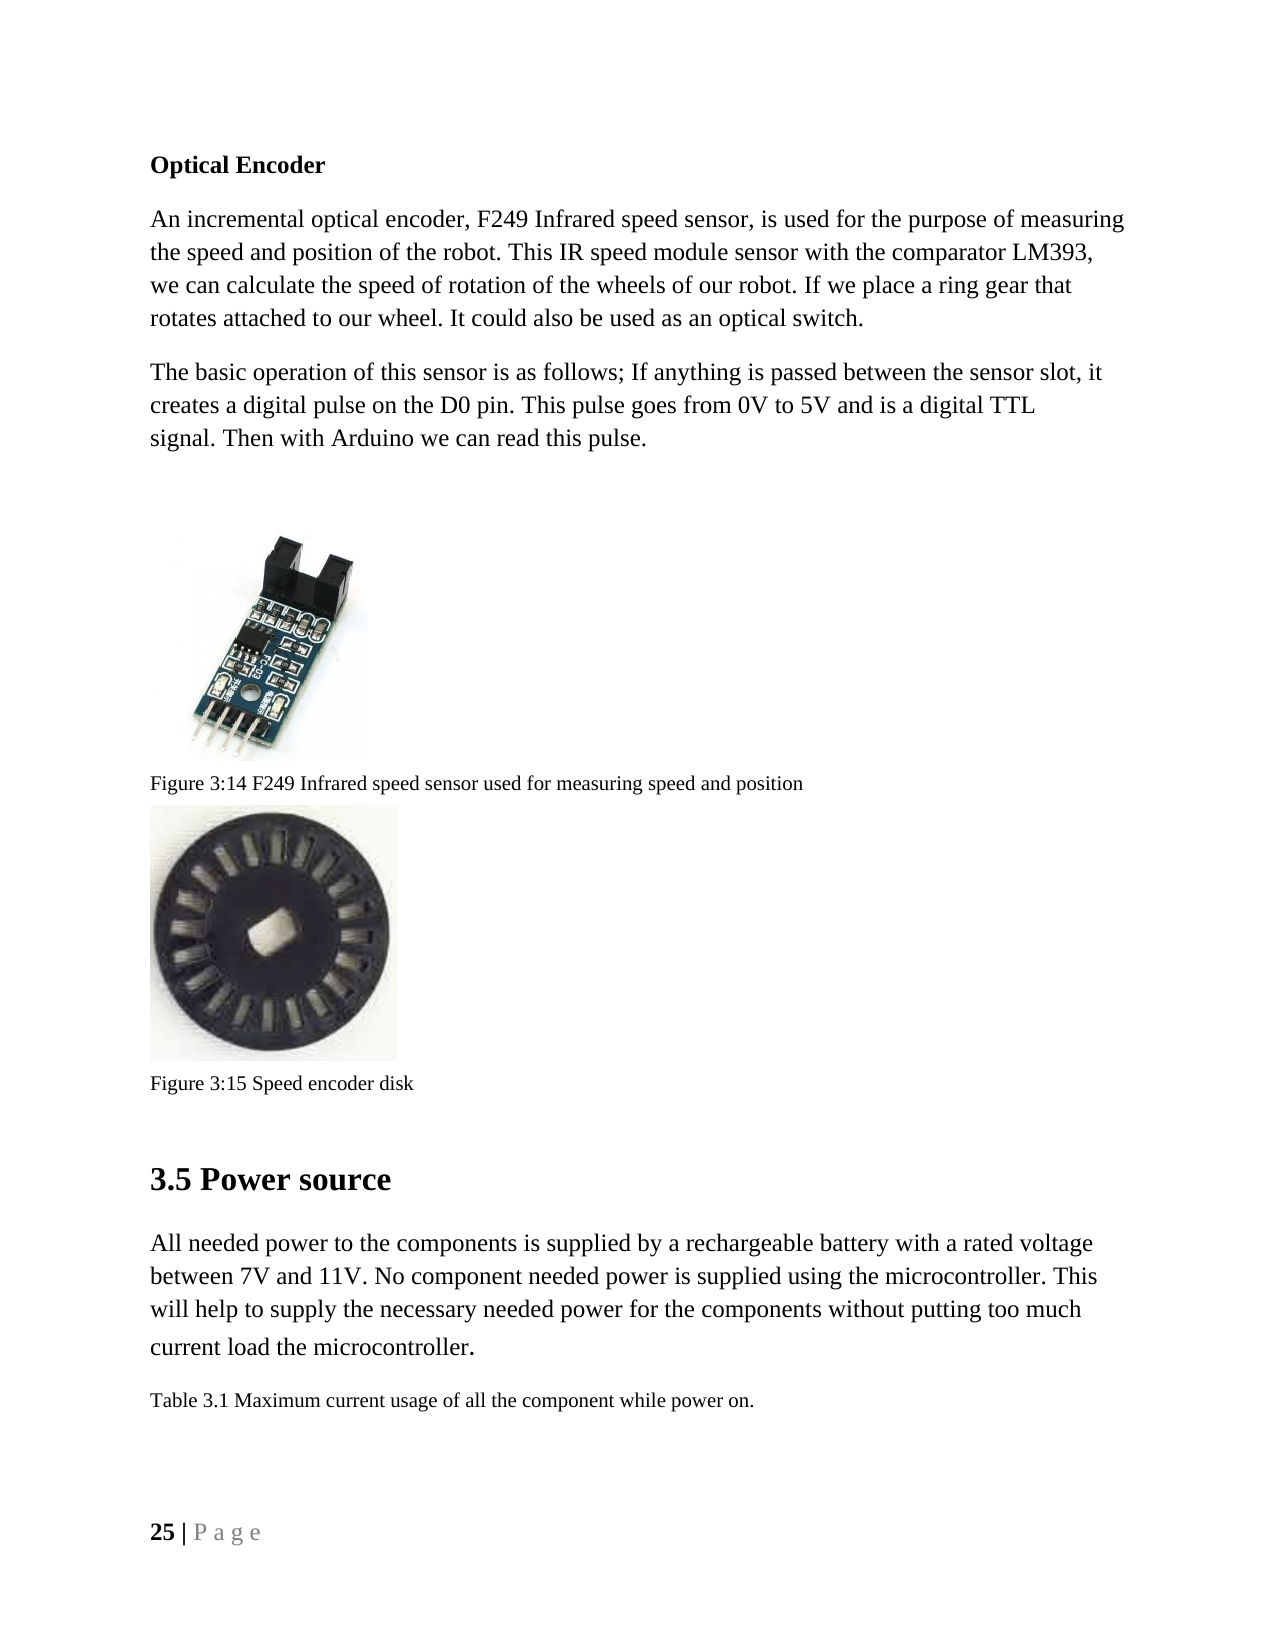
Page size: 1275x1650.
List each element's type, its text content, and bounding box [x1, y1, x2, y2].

subtitle Power source [150, 1159, 1125, 1197]
picture [155, 530, 368, 761]
text All needed power to the components is supplied by a rechargeable battery with a rated voltage between 7V and 11V. No component needed power is supplied using the microcontroller. This will help to supply the necessary needed power for the components without putting too much current load the microcontroller. [150, 1228, 1125, 1362]
text The basic operation of this sensor is as follows; If anything is passed between the sensor slot, it creates a digital pulse on the D0 pin. This pulse goes from 0V to 5V and is a digital TTL signal. Then with Arduino we can read this pulse. [150, 357, 1125, 452]
text An incremental optical encoder, F249 Infrared speed sensor, is used for the purpose of measuring the speed and position of the robot. This IR speed module sensor with the comparator LM393, we can calculate the speed of rotation of the wheels of our robot. If we place a ring gear that rotates attached to our wheel. It could also be used as an optical switch. [150, 204, 1125, 332]
text Optical Encoder [150, 150, 1125, 179]
picture [150, 805, 398, 1061]
